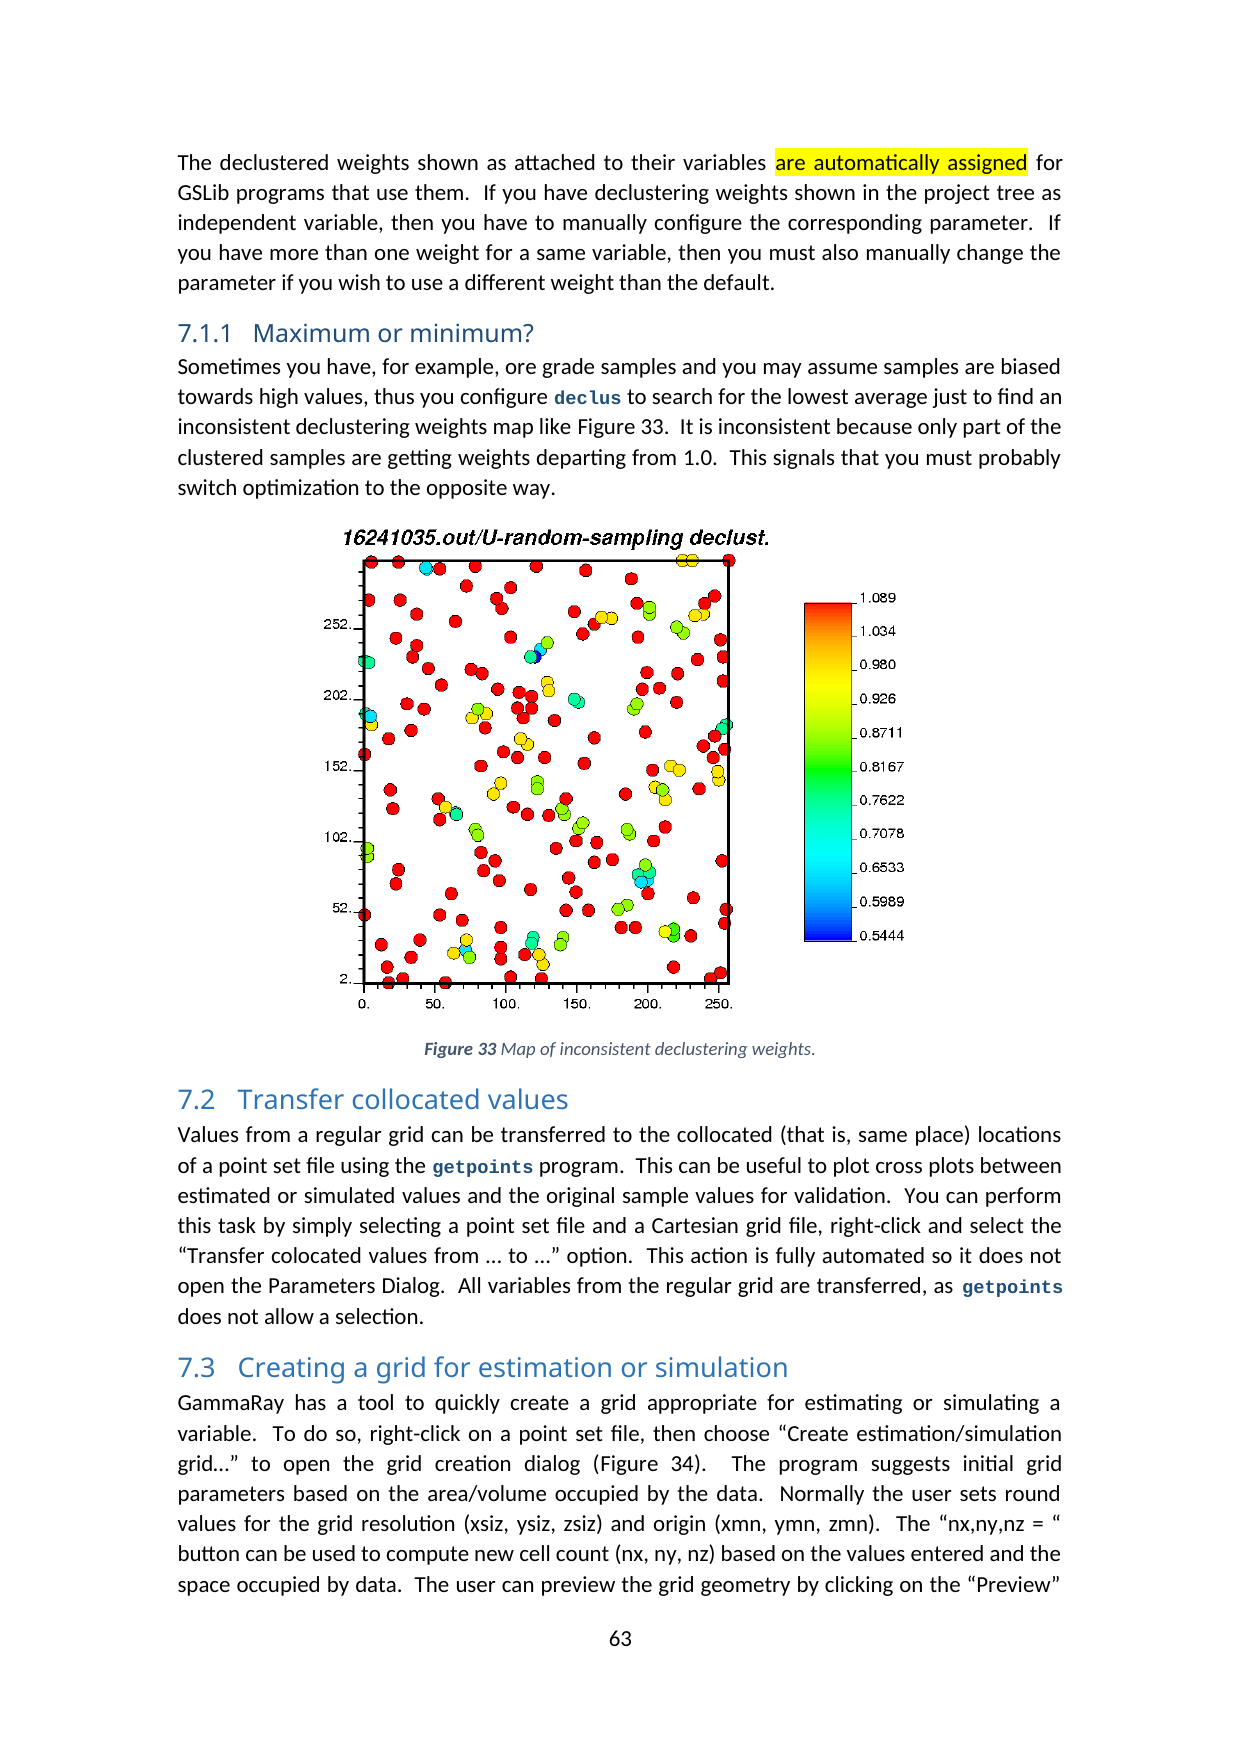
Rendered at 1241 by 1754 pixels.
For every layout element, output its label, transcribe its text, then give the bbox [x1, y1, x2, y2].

picture [314, 519, 926, 1019]
text Values from a regular grid can be transferred to the collocated (that is, same place) locations of a point set file using the getpoints program. This can be useful to plot cross plots between estimated or simulated values and the original sample values for validation. You can perform this task by simply selecting a point set file and a Cartesian grid file, right-click and select the “Transfer colocated values from … to …” option. This action is fully automated so it does not open the Parameters Dialog. All variables from the regular grid are transferred, as getpoints does not allow a selection. [177, 1121, 1063, 1330]
text The declustered weights shown as attached to their variables are automatically assigned for GSLib programs that use them. If you have declustering weights shown in the project tree as independent variable, then you have to manually configure the corresponding parameter. If you have more than one weight for a same variable, then you must also manually change the parameter if you wish to use a different weight than the default. [177, 148, 1063, 296]
text Sometimes you have, for example, ore grade samples and you may assume samples are biased towards high values, thus you configure declus to search for the lowest average just to find an inconsistent declustering weights map like Figure 33. It is inconsistent because only part of the clustered samples are getting weights departing from 1.0. This signals that you must probably switch optimization to the opposite way. [177, 352, 1063, 501]
subtitle Creating a grid for estimation or simulation [177, 1349, 1063, 1386]
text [177, 1388, 1063, 1598]
subtitle Transfer collocated values [177, 1081, 1063, 1118]
subtitle Maximum or minimum? [177, 315, 1063, 349]
text Figure 33 Map of inconsistent declustering weights. [177, 1037, 1063, 1060]
